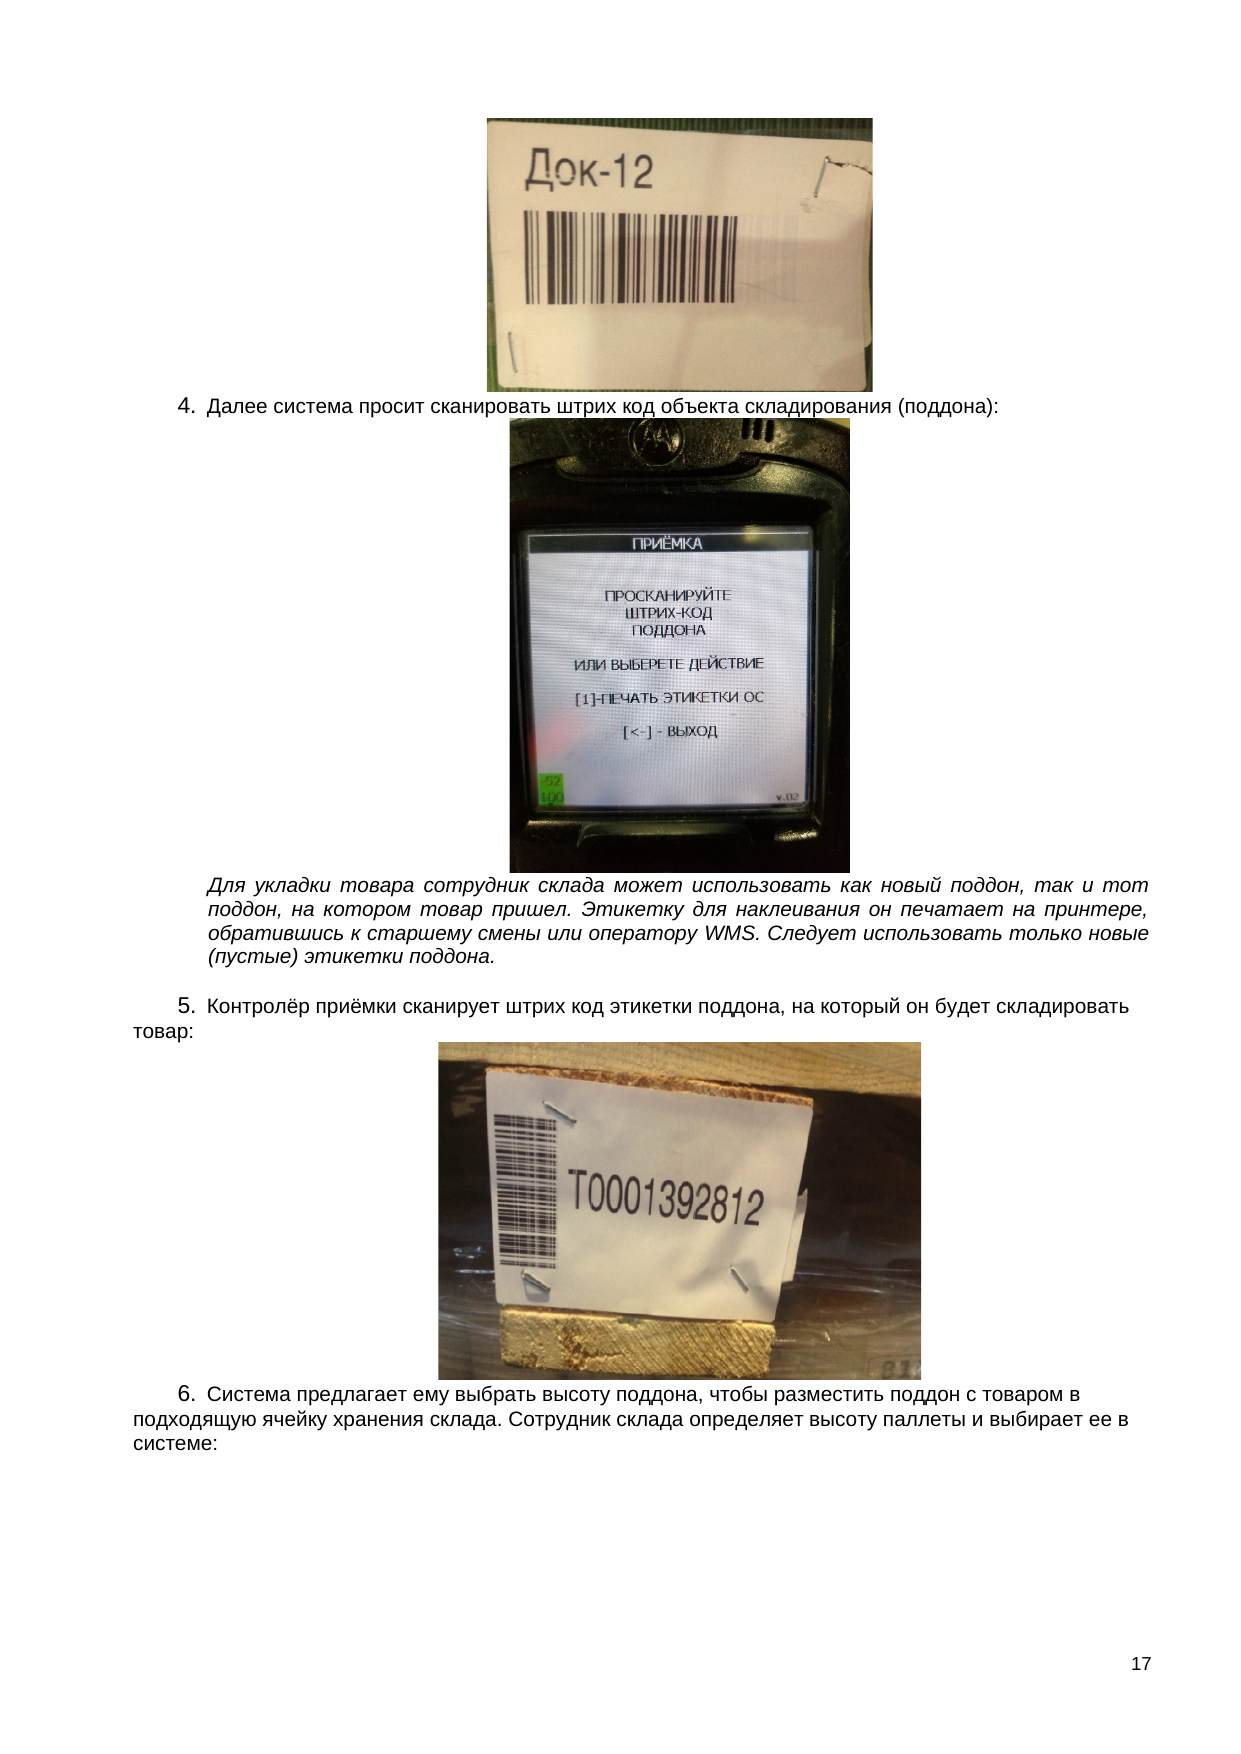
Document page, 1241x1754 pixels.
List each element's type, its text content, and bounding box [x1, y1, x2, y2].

picture [509, 418, 850, 873]
list Система предлагает ему выбрать высоту поддона, чтобы разместить поддон с товаром в подходящую ячейку хранения склада. Сотрудник склада определяет высоту паллеты и выбирает ее в системе: [133, 1380, 1152, 1454]
picture [486, 118, 873, 392]
list Далее система просит сканировать штрих код объекта складирования (поддона): [133, 392, 1152, 418]
picture [438, 1042, 922, 1380]
list Контролёр приёмки сканирует штрих код этикетки поддона, на который он будет складировать товар: [133, 992, 1152, 1042]
text Для укладки товара сотрудник склада может использовать как новый поддон, так и тот поддон, на котором товар пришел. Этикетку для наклеивания он печатает на принтере, обратившись к старшему смены или оператору WMS. Следует использовать только новые (пустые) этикетки поддона. [208, 872, 1152, 968]
